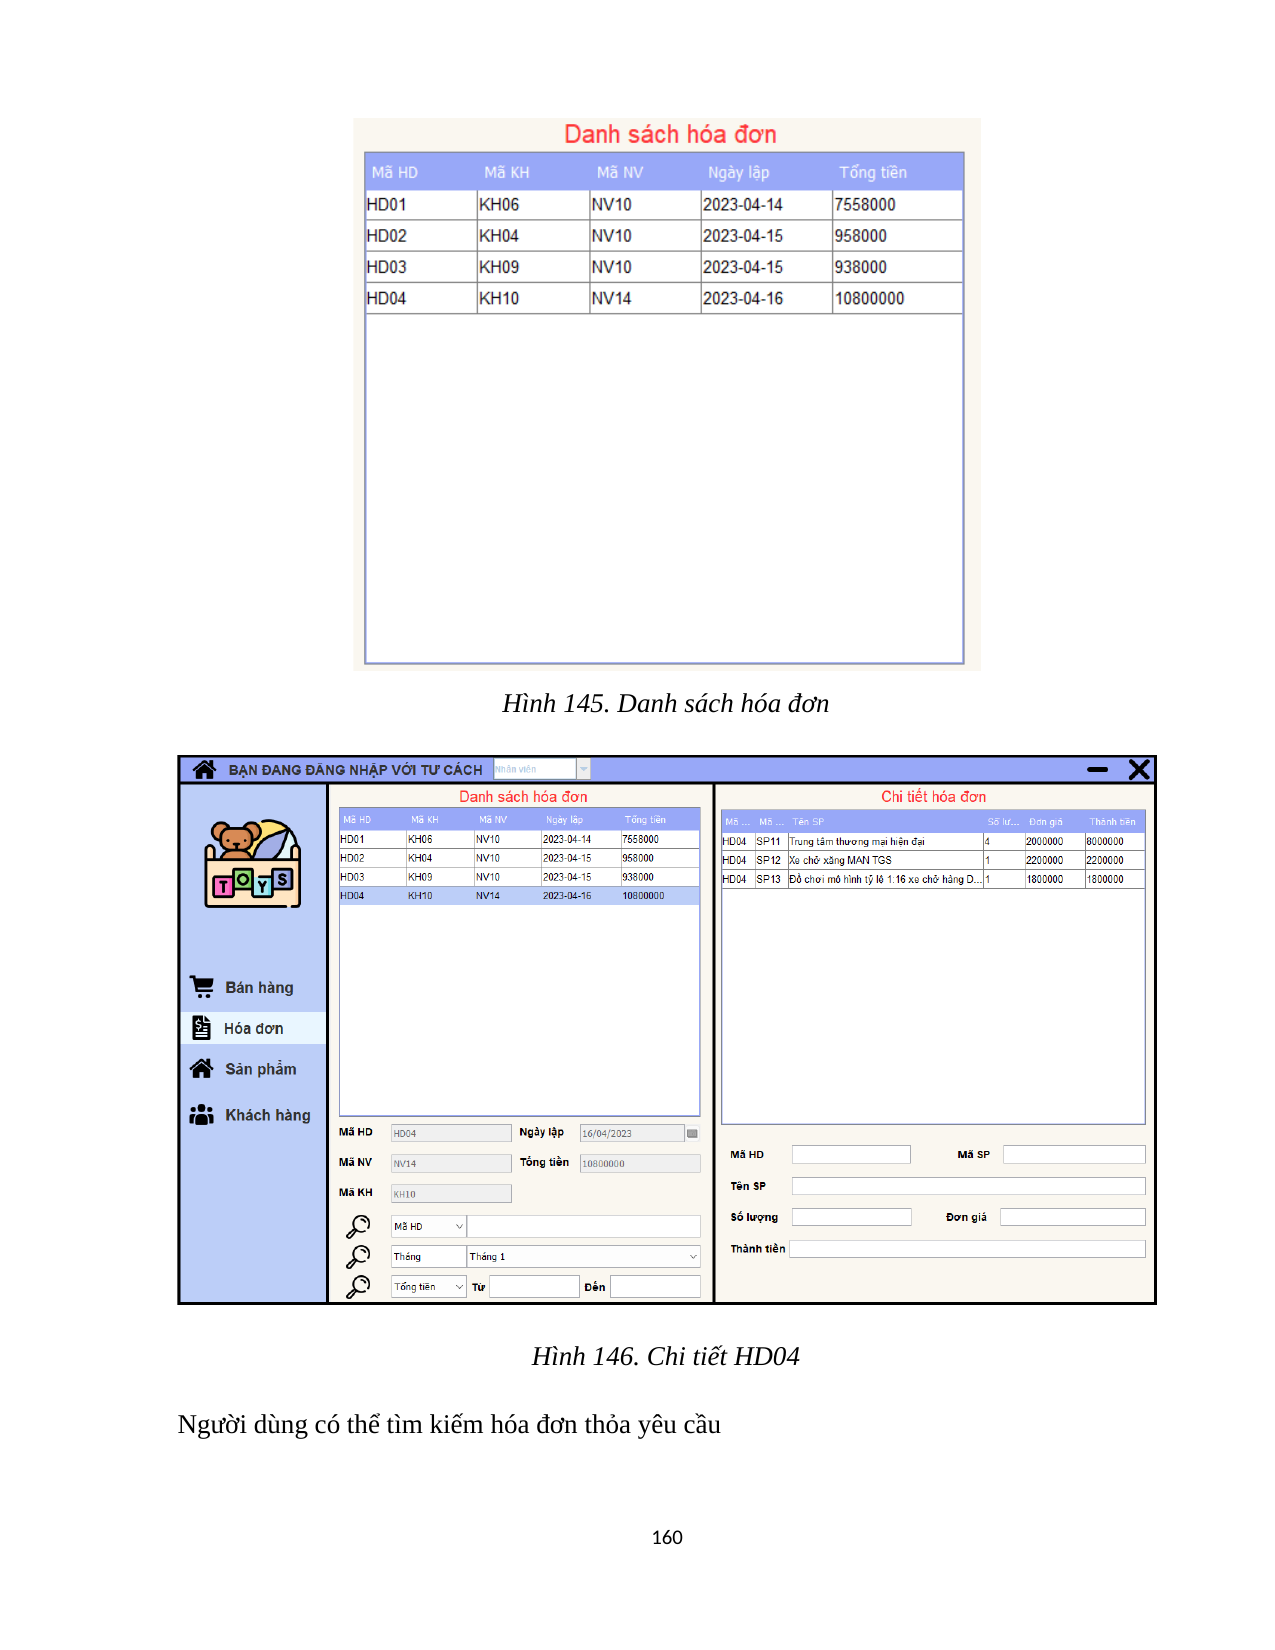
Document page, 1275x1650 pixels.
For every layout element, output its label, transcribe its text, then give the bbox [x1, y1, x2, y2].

text Hình 146. Chi tiết HD04 [177, 1340, 1157, 1371]
picture [177, 755, 1157, 1305]
text Người dùng có thể tìm kiếm hóa đơn thỏa yêu cầu [177, 1408, 1157, 1439]
picture [353, 118, 981, 671]
text Hình 145. Danh sách hóa đơn [177, 687, 1157, 718]
